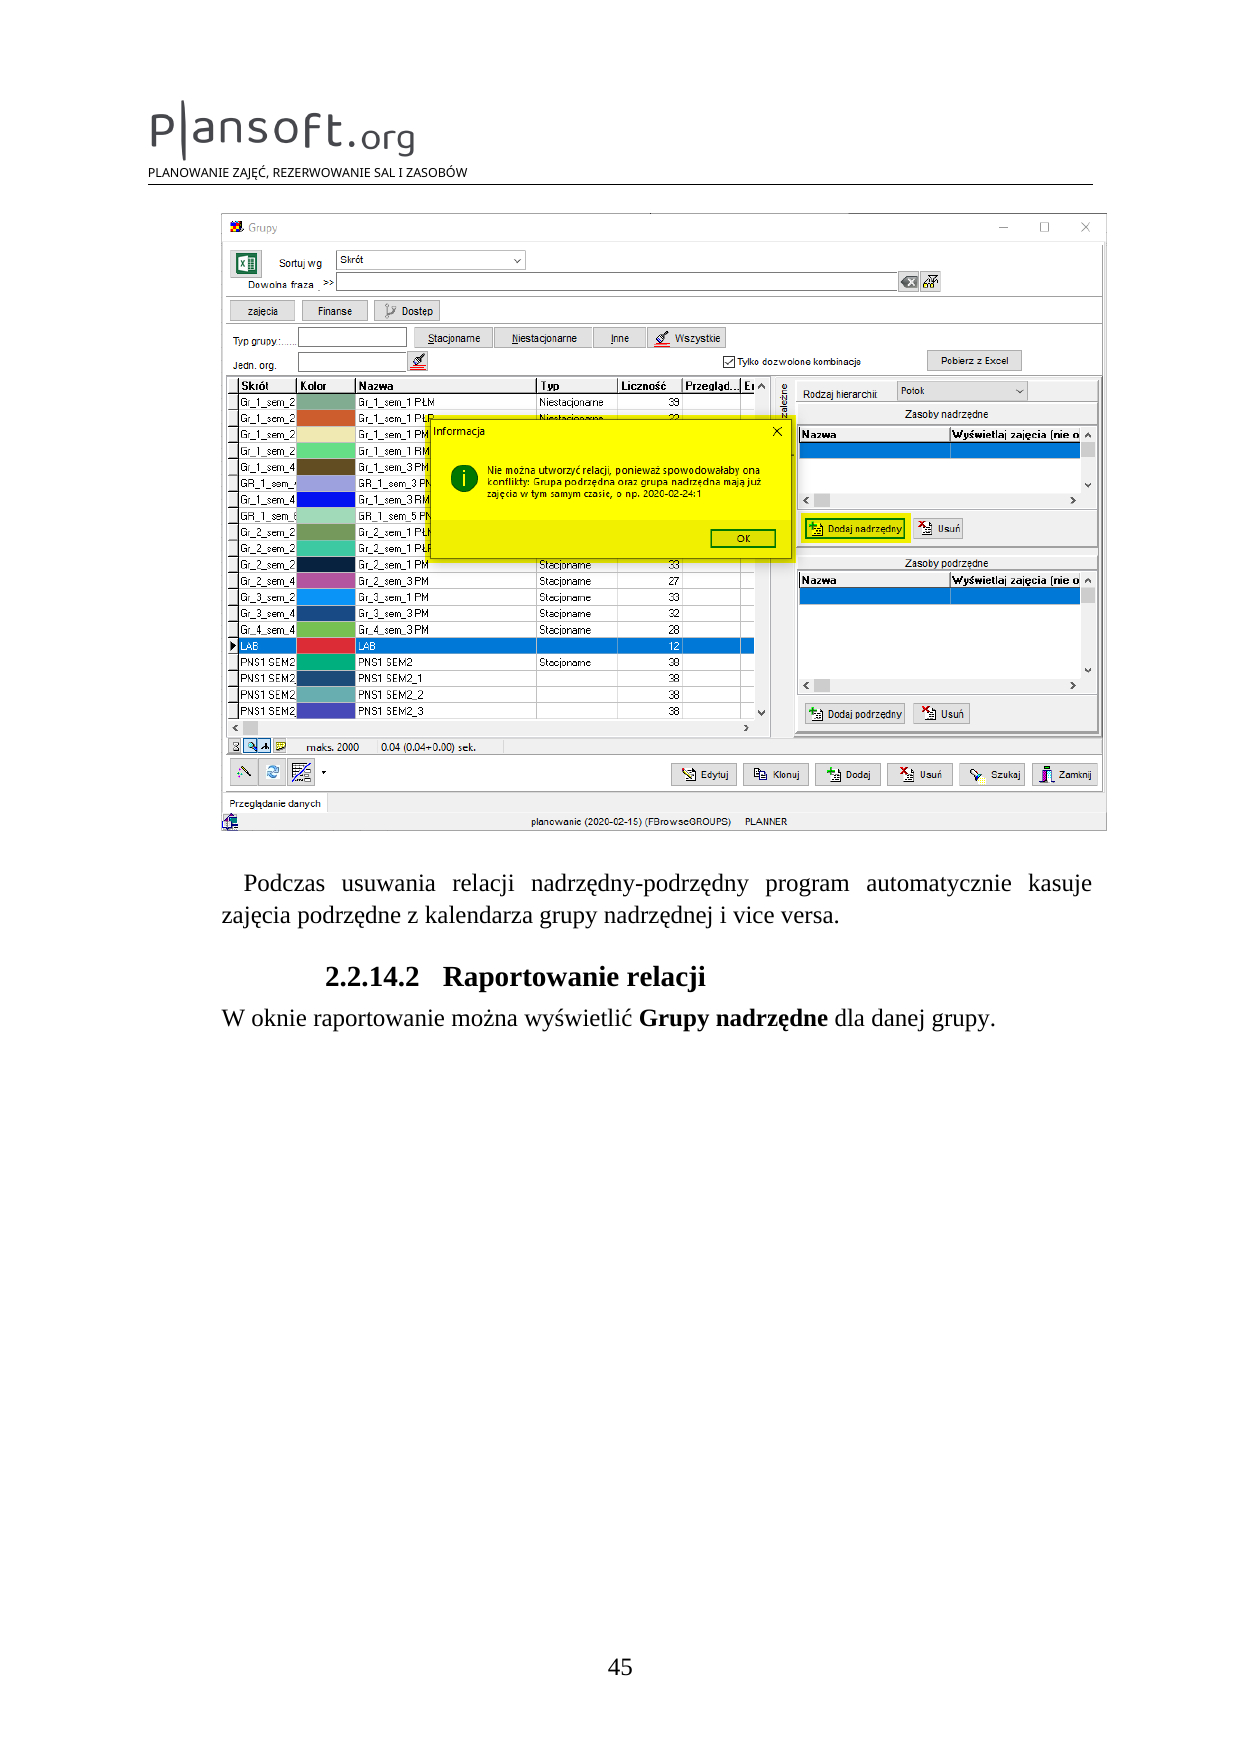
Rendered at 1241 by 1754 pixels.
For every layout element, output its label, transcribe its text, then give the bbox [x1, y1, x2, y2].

picture [221, 213, 1107, 831]
text W oknie raportowanie można wyświetlić Grupy nadrzędne dla danej grupy. [148, 1003, 1093, 1032]
picture [147, 73, 418, 165]
subtitle Raportowanie relacji [325, 959, 1093, 992]
text Podczas usuwania relacji nadrzędny-podrzędny program automatycznie kasuje zajęcia podrzędne z kalendarza grupy nadrzędnej i vice versa. [221, 868, 1093, 929]
